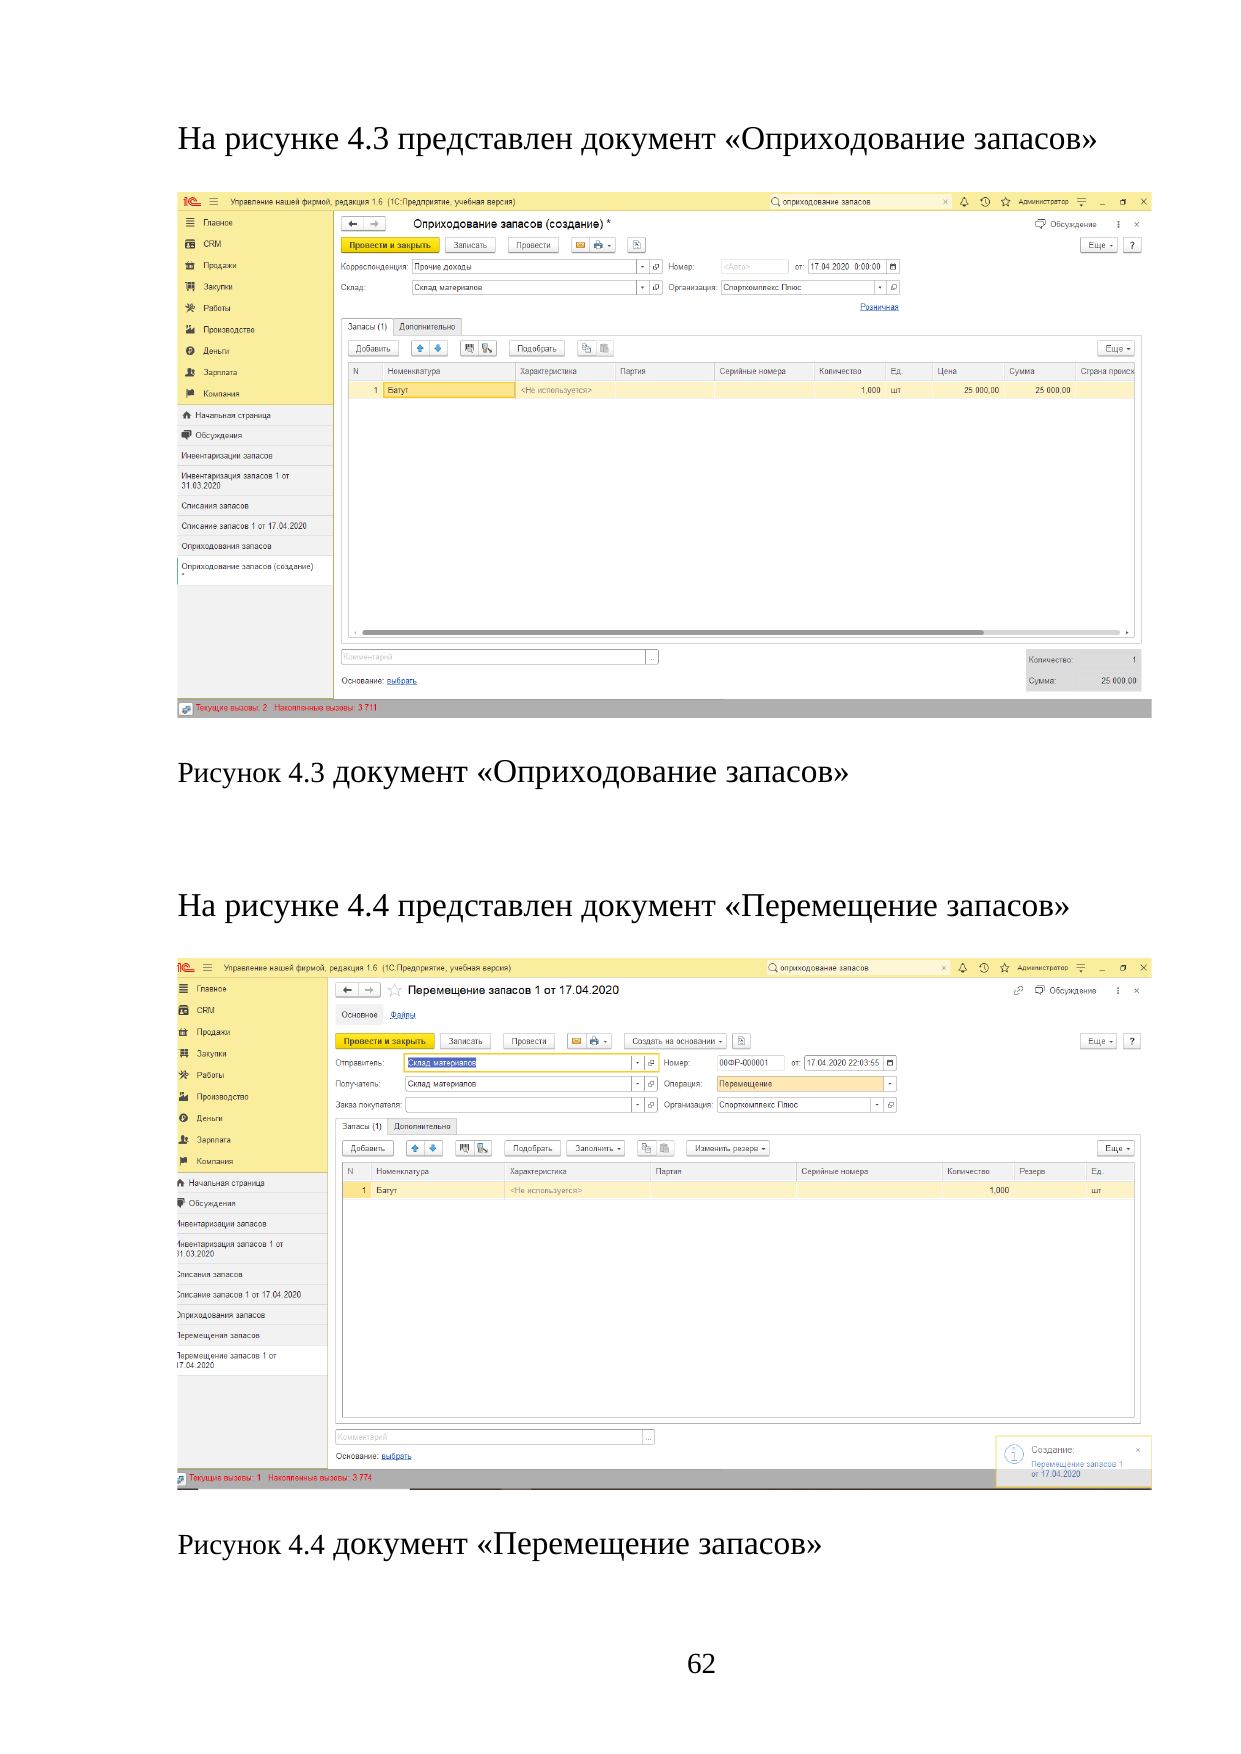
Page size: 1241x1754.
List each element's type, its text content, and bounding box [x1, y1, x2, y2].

text На рисунке 4.3 представлен документ «Оприходование запасов» [177, 118, 1152, 156]
picture [177, 958, 1152, 1490]
picture [177, 192, 1152, 718]
text На рисунке 4.4 представлен документ «Перемещение запасов» [177, 885, 1152, 923]
text Рисунок 4.3 документ «Оприходование запасов» [177, 751, 1152, 789]
text Рисунок 4.4 документ «Перемещение запасов» [177, 1523, 1152, 1562]
